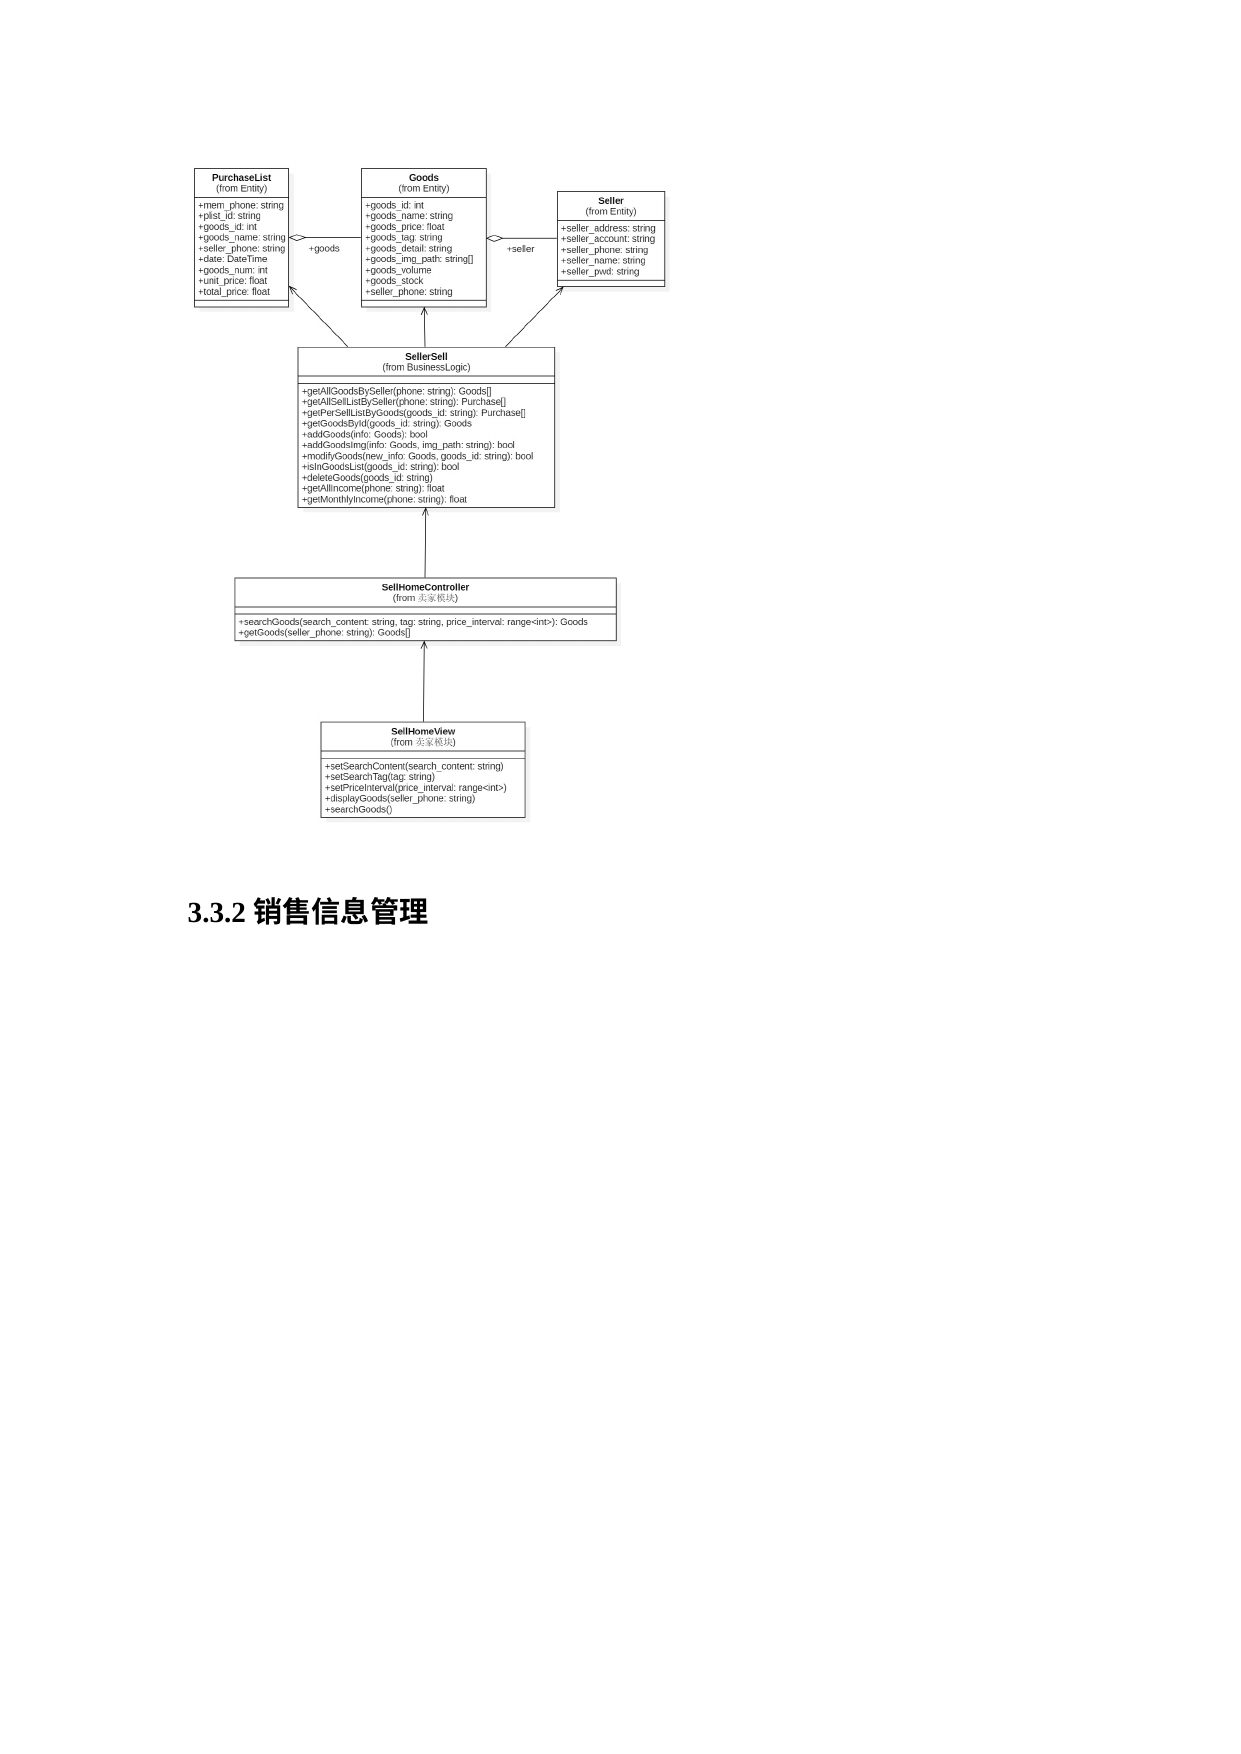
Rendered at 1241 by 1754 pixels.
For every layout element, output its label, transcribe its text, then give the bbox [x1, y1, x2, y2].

text 3.3.2 销售信息管理 [187, 877, 1053, 942]
picture [187, 161, 693, 846]
